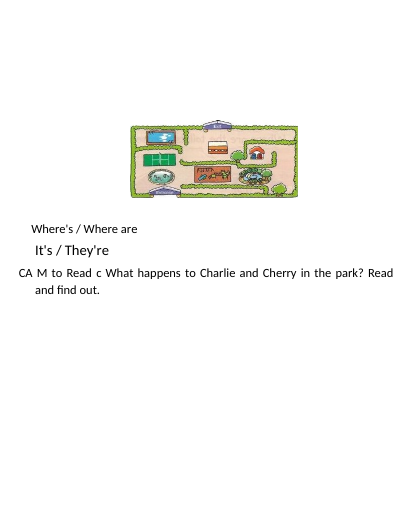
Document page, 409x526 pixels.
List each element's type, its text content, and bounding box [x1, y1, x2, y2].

picture [130, 120, 298, 198]
text CA M to Read c What happens to Charlie and Cherry in the park? Read and find out. [18, 266, 395, 298]
text Where's / Where are [31, 222, 255, 237]
text It's / They're [35, 242, 210, 259]
